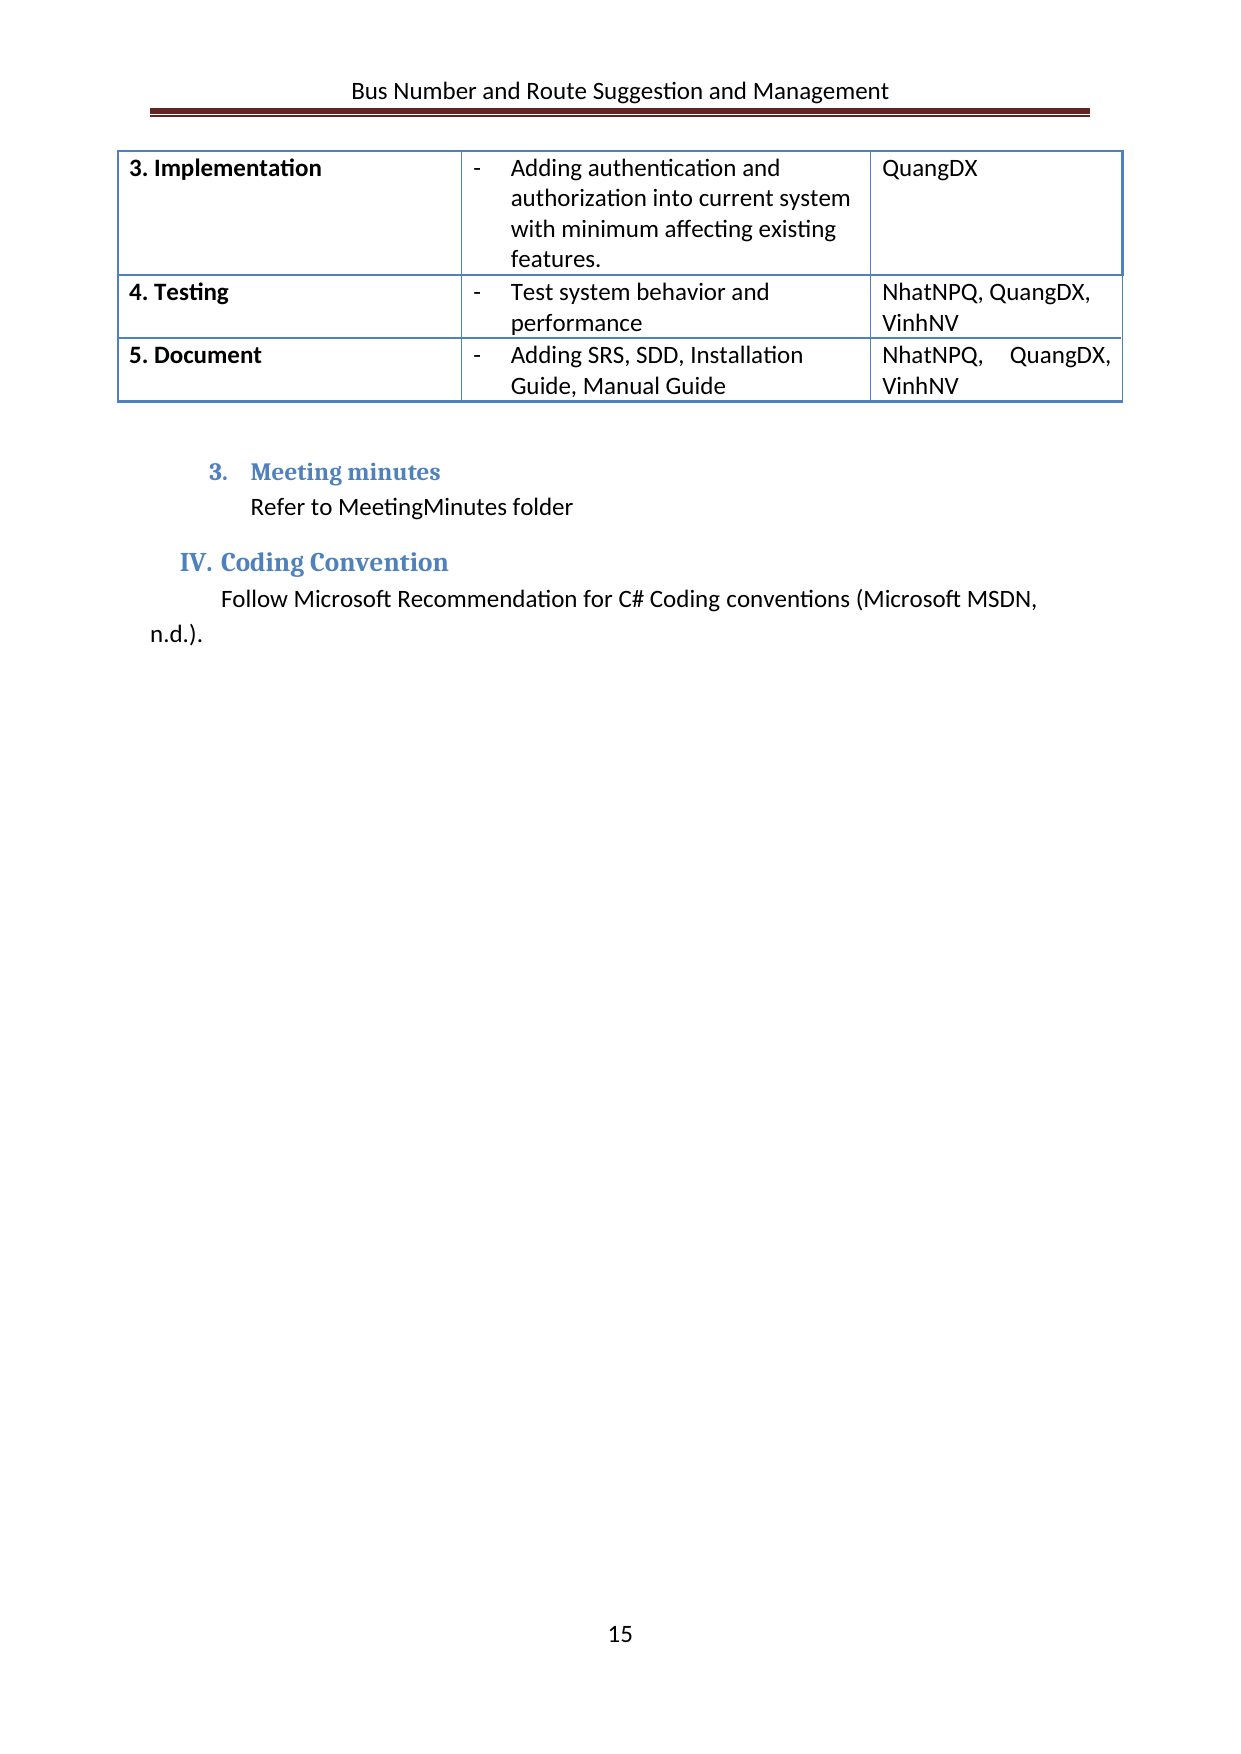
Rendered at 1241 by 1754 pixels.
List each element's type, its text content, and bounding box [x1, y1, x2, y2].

subtitle Coding Convention [179, 547, 1090, 578]
table_cell QuangDX [871, 152, 1121, 274]
table_cell Adding authentication and authorization into current system with minimum affecting existing features. [462, 152, 870, 274]
text Follow Microsoft Recommendation for C# Coding conventions . [150, 583, 1090, 648]
table_cell Test system behavior and performance [462, 276, 870, 337]
table_cell 5. Document [119, 339, 461, 400]
text Refer to MeetingMinutes folder [175, 491, 1090, 522]
table_cell Adding SRS, SDD, Installation Guide, Manual Guide [462, 339, 870, 400]
table_cell 3. Implementation [119, 152, 461, 274]
table_cell NhatNPQ, QuangDX, VinhNV [871, 337, 1122, 400]
subtitle Meeting minutes [209, 458, 1090, 487]
table_cell NhatNPQ, QuangDX, VinhNV [871, 276, 1122, 337]
table_cell 4. Testing [119, 276, 461, 337]
